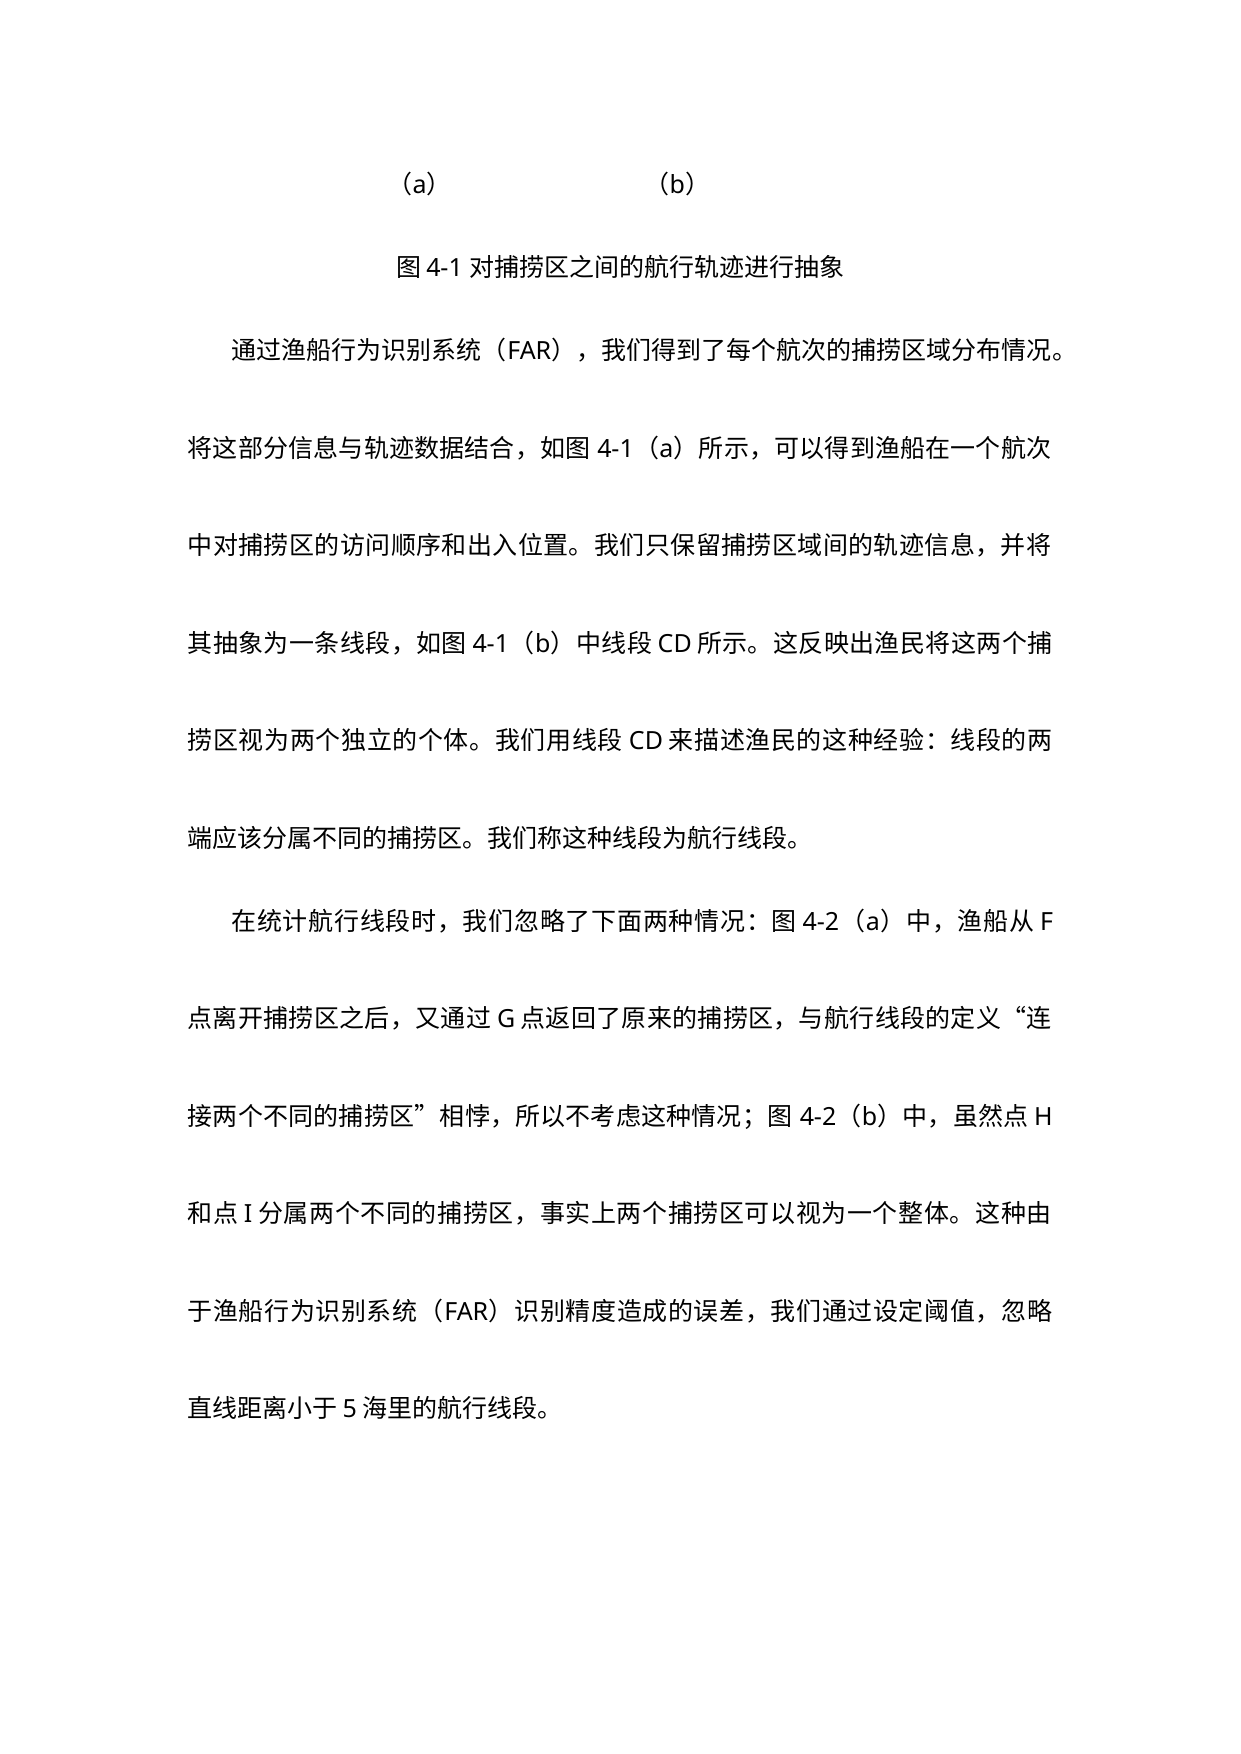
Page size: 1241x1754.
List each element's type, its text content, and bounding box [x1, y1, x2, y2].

text 在统计航行线段时，我们忽略了下面两种情况：图4-2（a）中，渔船从F点离开捕捞区之后，又通过G点返回了原来的捕捞区，与航行线段的定义“连接两个不同的捕捞区”相悖，所以不考虑这种情况；图4-2（b）中，虽然点H和点I分属两个不同的捕捞区，事实上两个捕捞区可以视为一个整体。这种由于渔船行为识别系统（FAR）识别精度造成的误差，我们通过设定阈值，忽略直线距离小于5海里的航行线段。 [187, 887, 1053, 1439]
text 图4-1 对捕捞区之间的航行轨迹进行抽象 [187, 233, 1053, 298]
list （b） [387, 150, 1053, 215]
text 通过渔船行为识别系统（FAR），我们得到了每个航次的捕捞区域分布情况。将这部分信息与轨迹数据结合，如图4-1（a）所示，可以得到渔船在一个航次中对捕捞区的访问顺序和出入位置。我们只保留捕捞区域间的轨迹信息，并将其抽象为一条线段，如图4-1（b）中线段CD所示。这反映出渔民将这两个捕捞区视为两个独立的个体。我们用线段CD来描述渔民的这种经验：线段的两端应该分属不同的捕捞区。我们称这种线段为航行线段。 [187, 316, 1053, 869]
